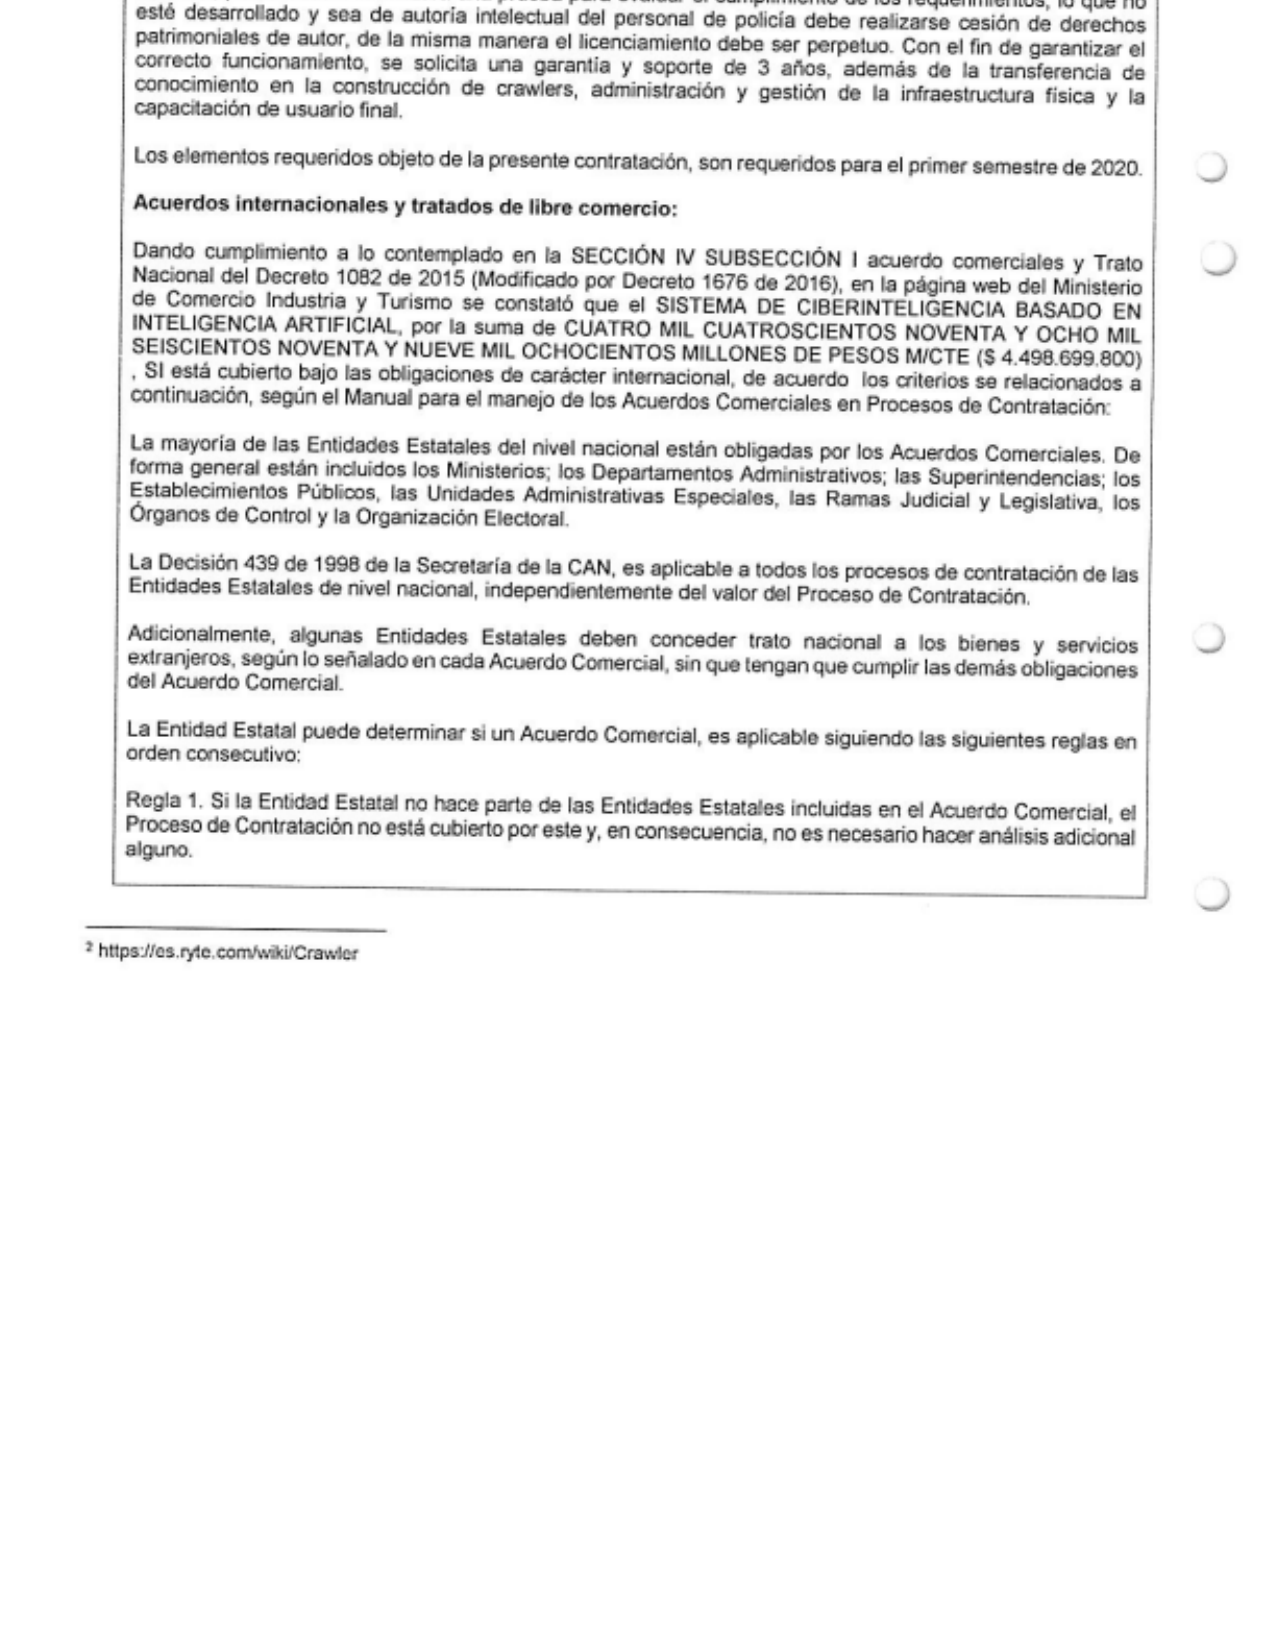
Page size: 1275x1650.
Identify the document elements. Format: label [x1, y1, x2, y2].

picture [0, 0, 1275, 1083]
